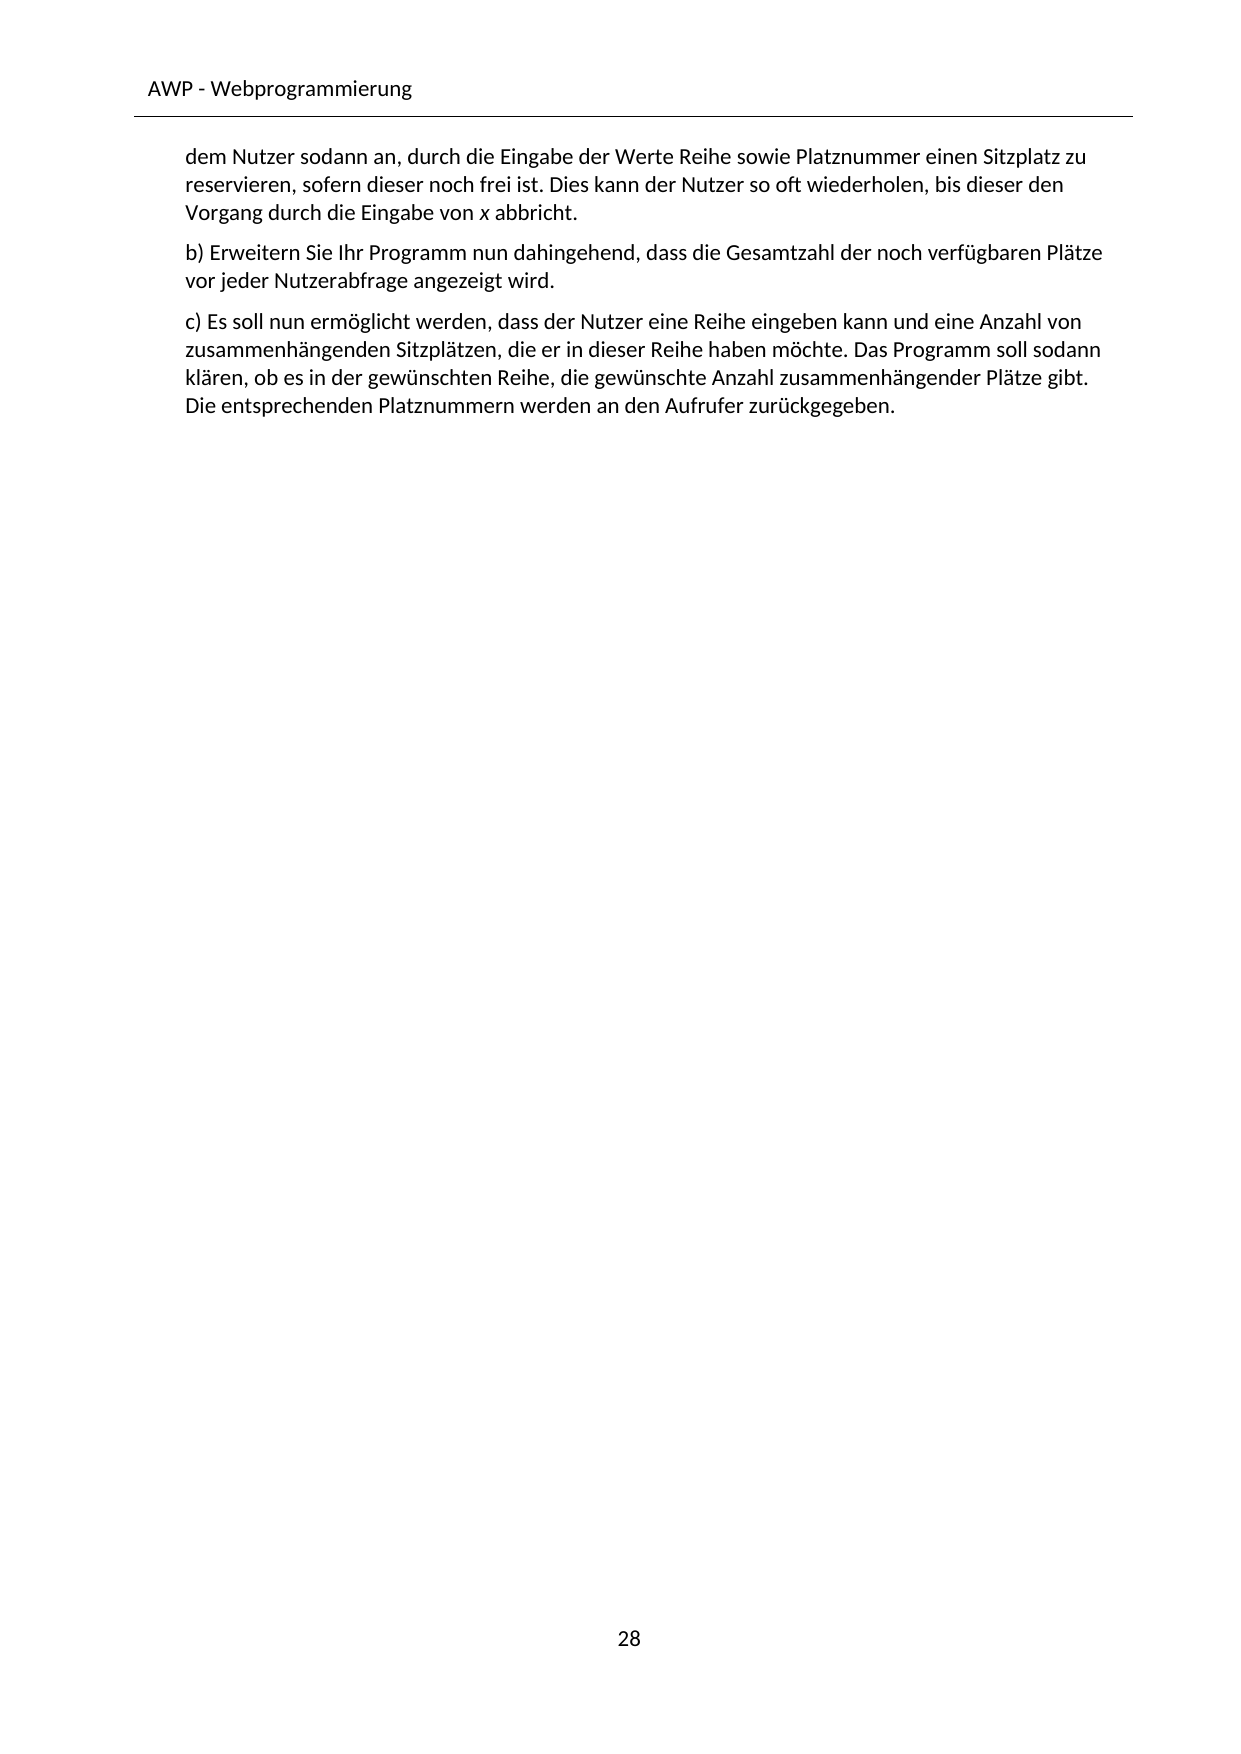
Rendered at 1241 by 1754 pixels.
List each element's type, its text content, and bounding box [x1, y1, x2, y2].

text b) Erweitern Sie Ihr Programm nun dahingehend, dass die Gesamtzahl der noch verfügbaren Plätze vor jeder Nutzerabfrage angezeigt wird. [185, 238, 1110, 294]
text c) Es soll nun ermöglicht werden, dass der Nutzer eine Reihe eingeben kann und eine Anzahl von zusammenhängenden Sitzplätzen, die er in dieser Reihe haben möchte. Das Programm soll sodann klären, ob es in der gewünschten Reihe, die gewünschte Anzahl zusammenhängender Plätze gibt. Die entsprechenden Platznummern werden an den Aufrufer zurückgegeben. [185, 307, 1110, 419]
